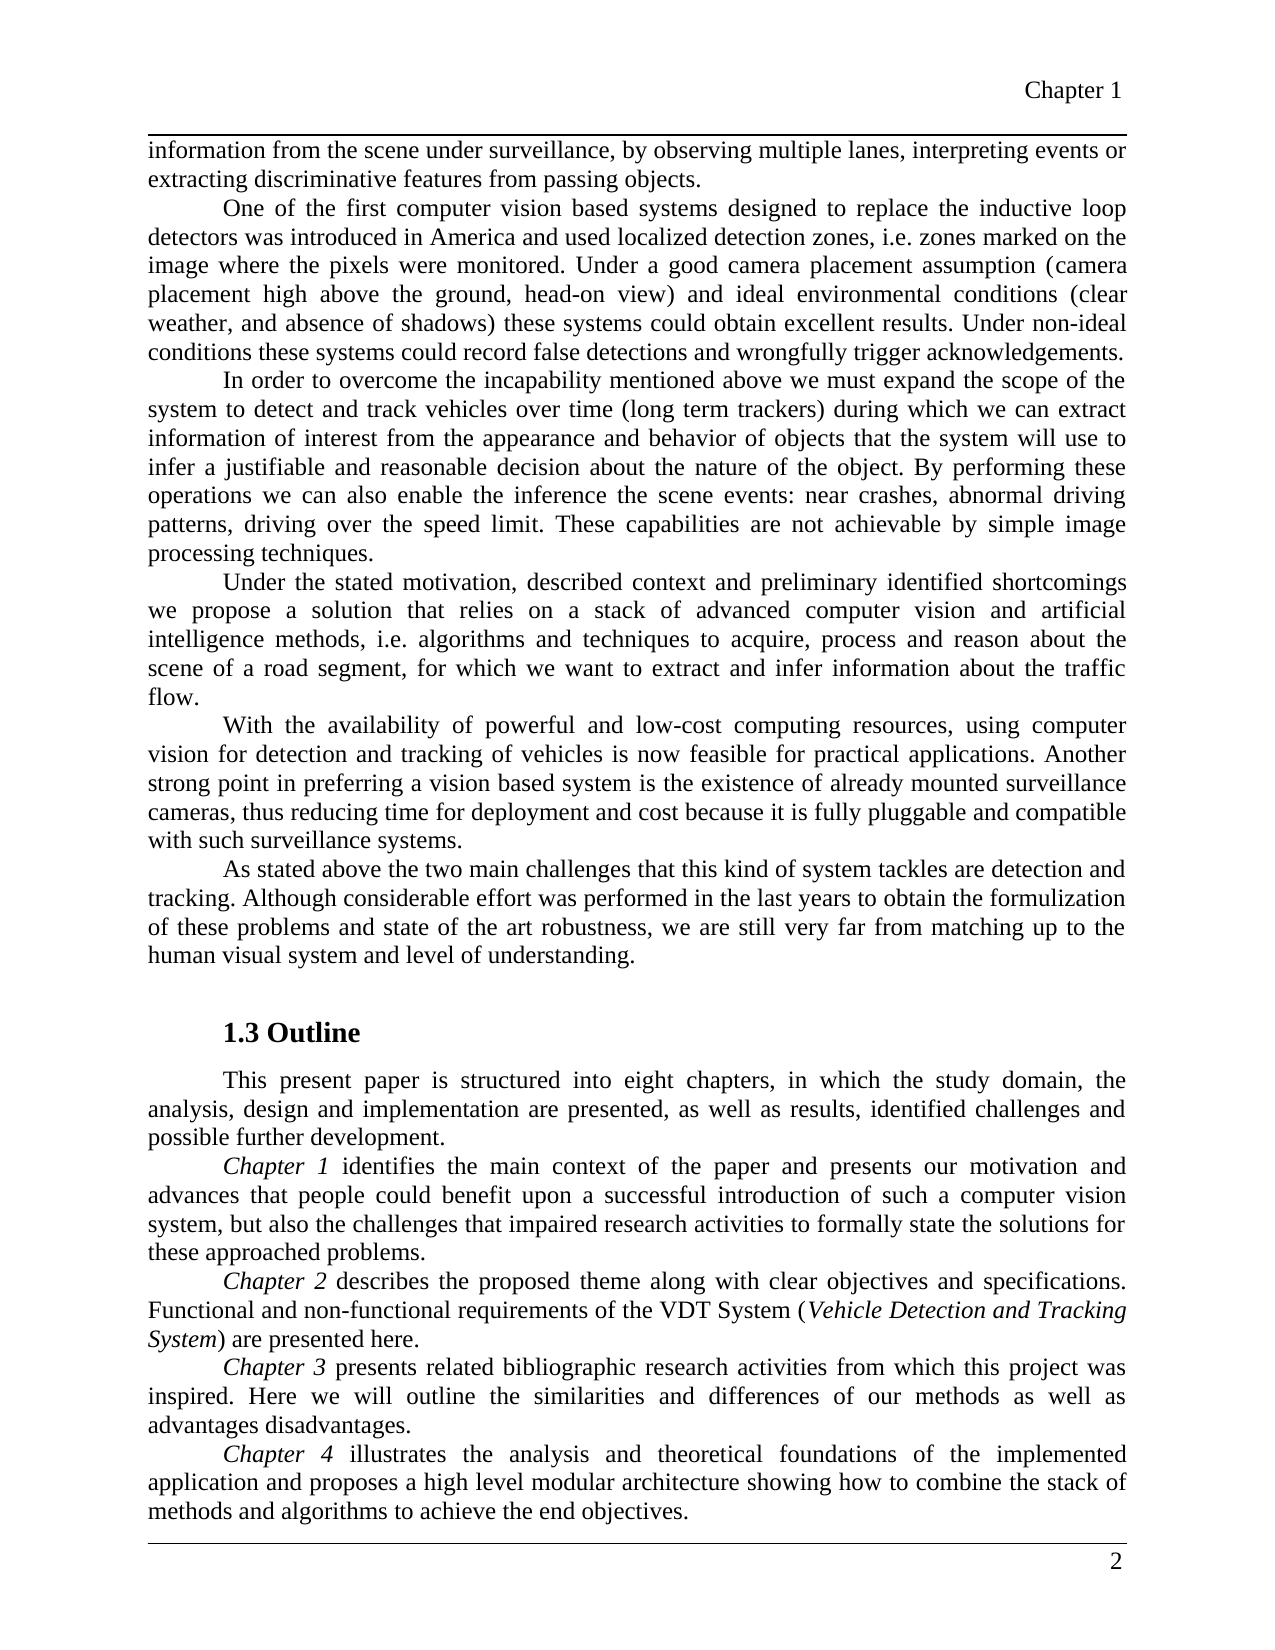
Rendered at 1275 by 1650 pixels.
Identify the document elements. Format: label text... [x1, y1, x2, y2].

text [148, 136, 1127, 193]
text Chapter 4 illustrates the analysis and theoretical foundations of the implemented application and proposes a high level modular architecture showing how to combine the stack of methods and algorithms to achieve the end objectives. [148, 1439, 1127, 1525]
text As stated above the two main challenges that this kind of system tackles are detection and tracking. Although considerable effort was performed in the last years to obtain the formulization of these problems and state of the art robustness, we are still very far from matching up to the human visual system and level of understanding. [148, 854, 1127, 969]
subtitle 1.3 Outline [148, 1015, 1127, 1048]
text In order to overcome the incapability mentioned above we must expand the scope of the system to detect and track vehicles over time (long term trackers) during which we can extract information of interest from the appearance and behavior of objects that the system will use to infer a justifiable and reasonable decision about the nature of the object. By performing these operations we can also enable the inference the scene events: near crashes, abnormal driving patterns, driving over the speed limit. These capabilities are not achievable by simple image processing techniques. [148, 366, 1127, 567]
text Chapter 1 identifies the main context of the paper and presents our motivation and advances that people could benefit upon a successful introduction of such a computer vision system, but also the challenges that impaired research activities to formally state the solutions for these approached problems. [148, 1151, 1127, 1266]
text This present paper is structured into eight chapters, in which the study domain, the analysis, design and implementation are presented, as well as results, identified challenges and possible further development. [148, 1065, 1127, 1151]
text With the availability of powerful and low-cost computing resources, using computer vision for detection and tracking of vehicles is now feasible for practical applications. Another strong point in preferring a vision based system is the existence of already mounted surveillance cameras, thus reducing time for deployment and cost because it is fully pluggable and compatible with such surveillance systems. [148, 711, 1127, 854]
text One of the first computer vision based systems designed to replace the inductive loop detectors was introduced in America and used localized detection zones, i.e. zones marked on the image where the pixels were monitored. Under a good camera placement assumption (camera placement high above the ground, head-on view) and ideal environmental conditions (clear weather, and absence of shadows) these systems could obtain excellent results. Under non-ideal conditions these systems could record false detections and wrongfully trigger acknowledgements. [148, 193, 1127, 366]
text Chapter 3 presents related bibliographic research activities from which this project was inspired. Here we will outline the similarities and differences of our methods as well as advantages disadvantages. [148, 1352, 1127, 1439]
text Chapter 2 describes the proposed theme along with clear objectives and specifications. Functional and non-functional requirements of the VDT System (Vehicle Detection and Tracking System) are presented here. [148, 1266, 1127, 1352]
text Under the stated motivation, described context and preliminary identified shortcomings we propose a solution that relies on a stack of advanced computer vision and artificial intelligence methods, i.e. algorithms and techniques to acquire, process and reason about the scene of a road segment, for which we want to extract and infer information about the traffic flow. [148, 567, 1127, 711]
